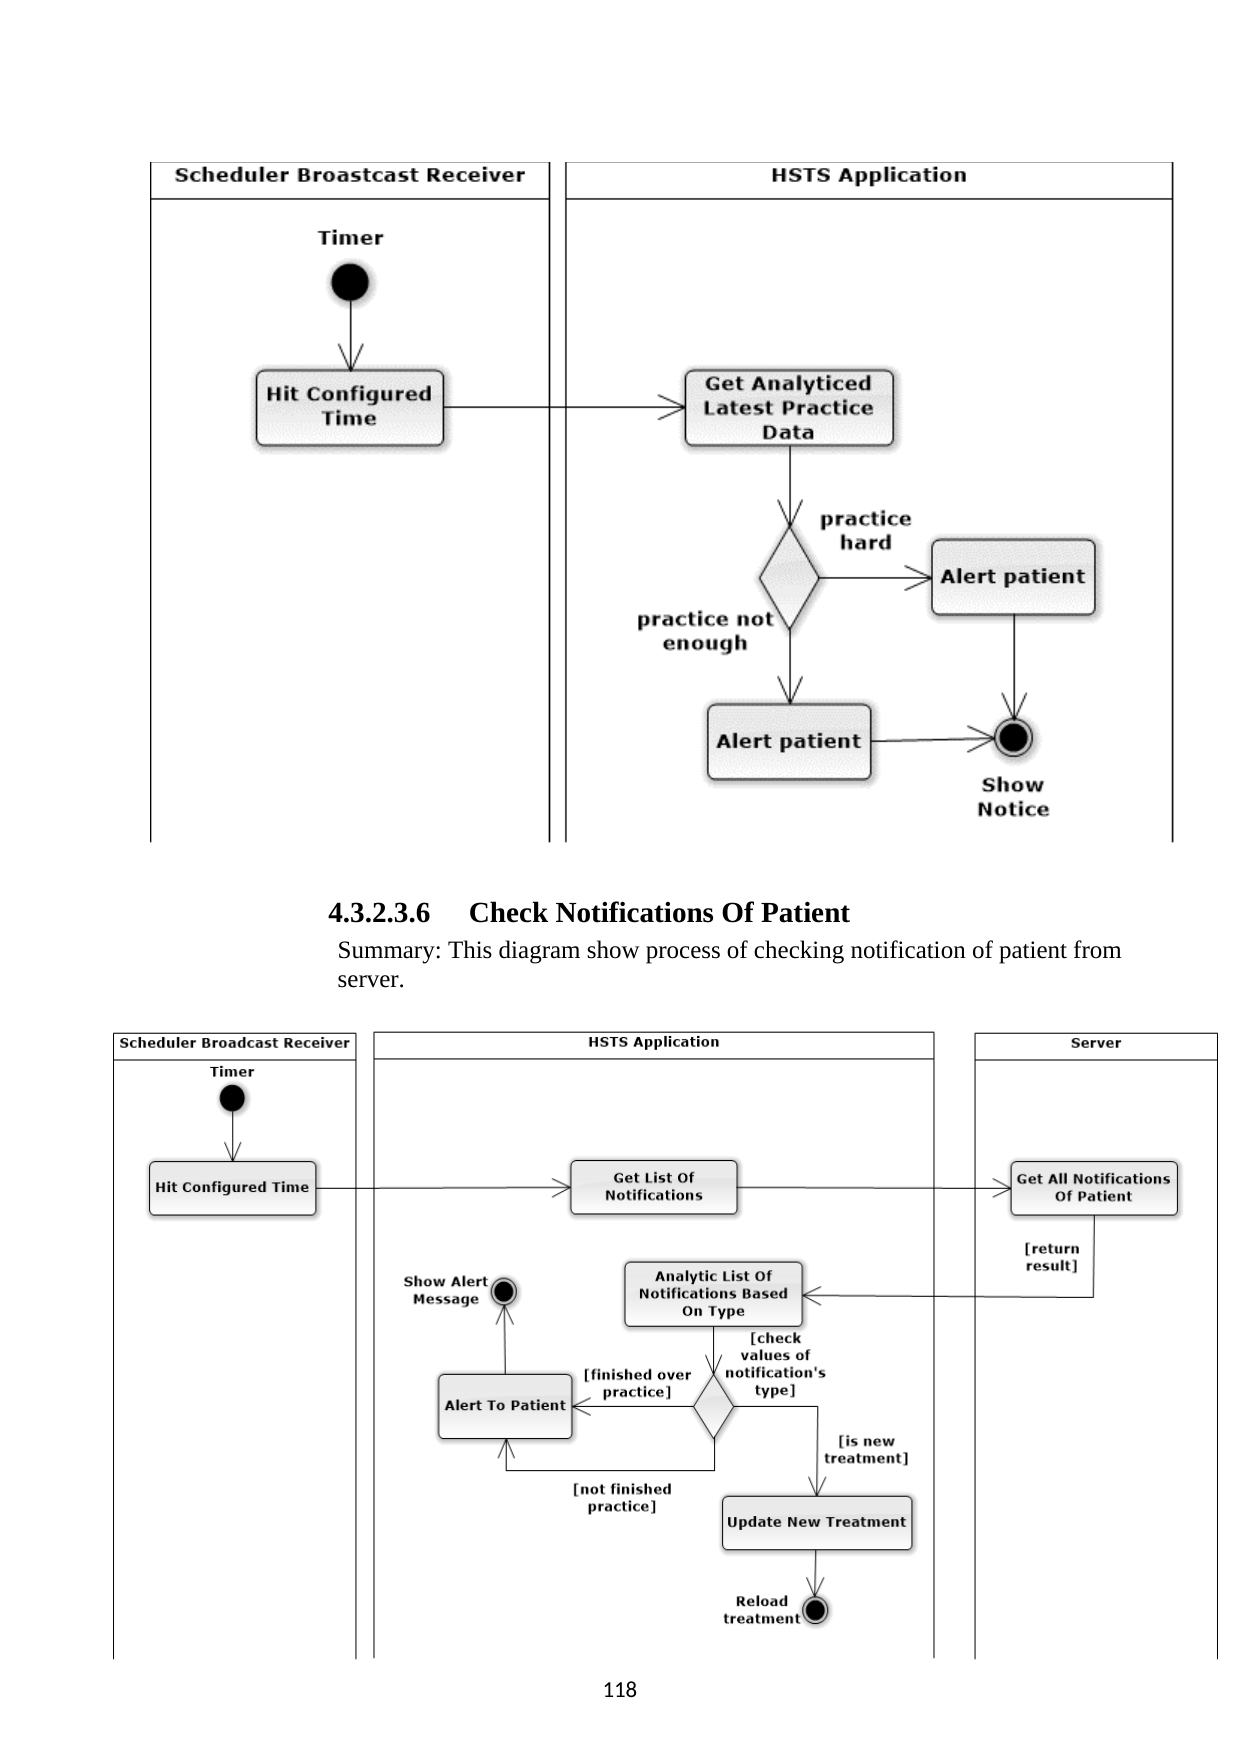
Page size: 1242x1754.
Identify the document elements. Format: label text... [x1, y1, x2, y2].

picture [103, 1021, 1227, 1669]
picture [150, 162, 1202, 871]
subtitle Check Notifications Of Patient [328, 895, 1146, 929]
text Summary: This diagram show process of checking notification of patient from server. [337, 935, 1146, 992]
